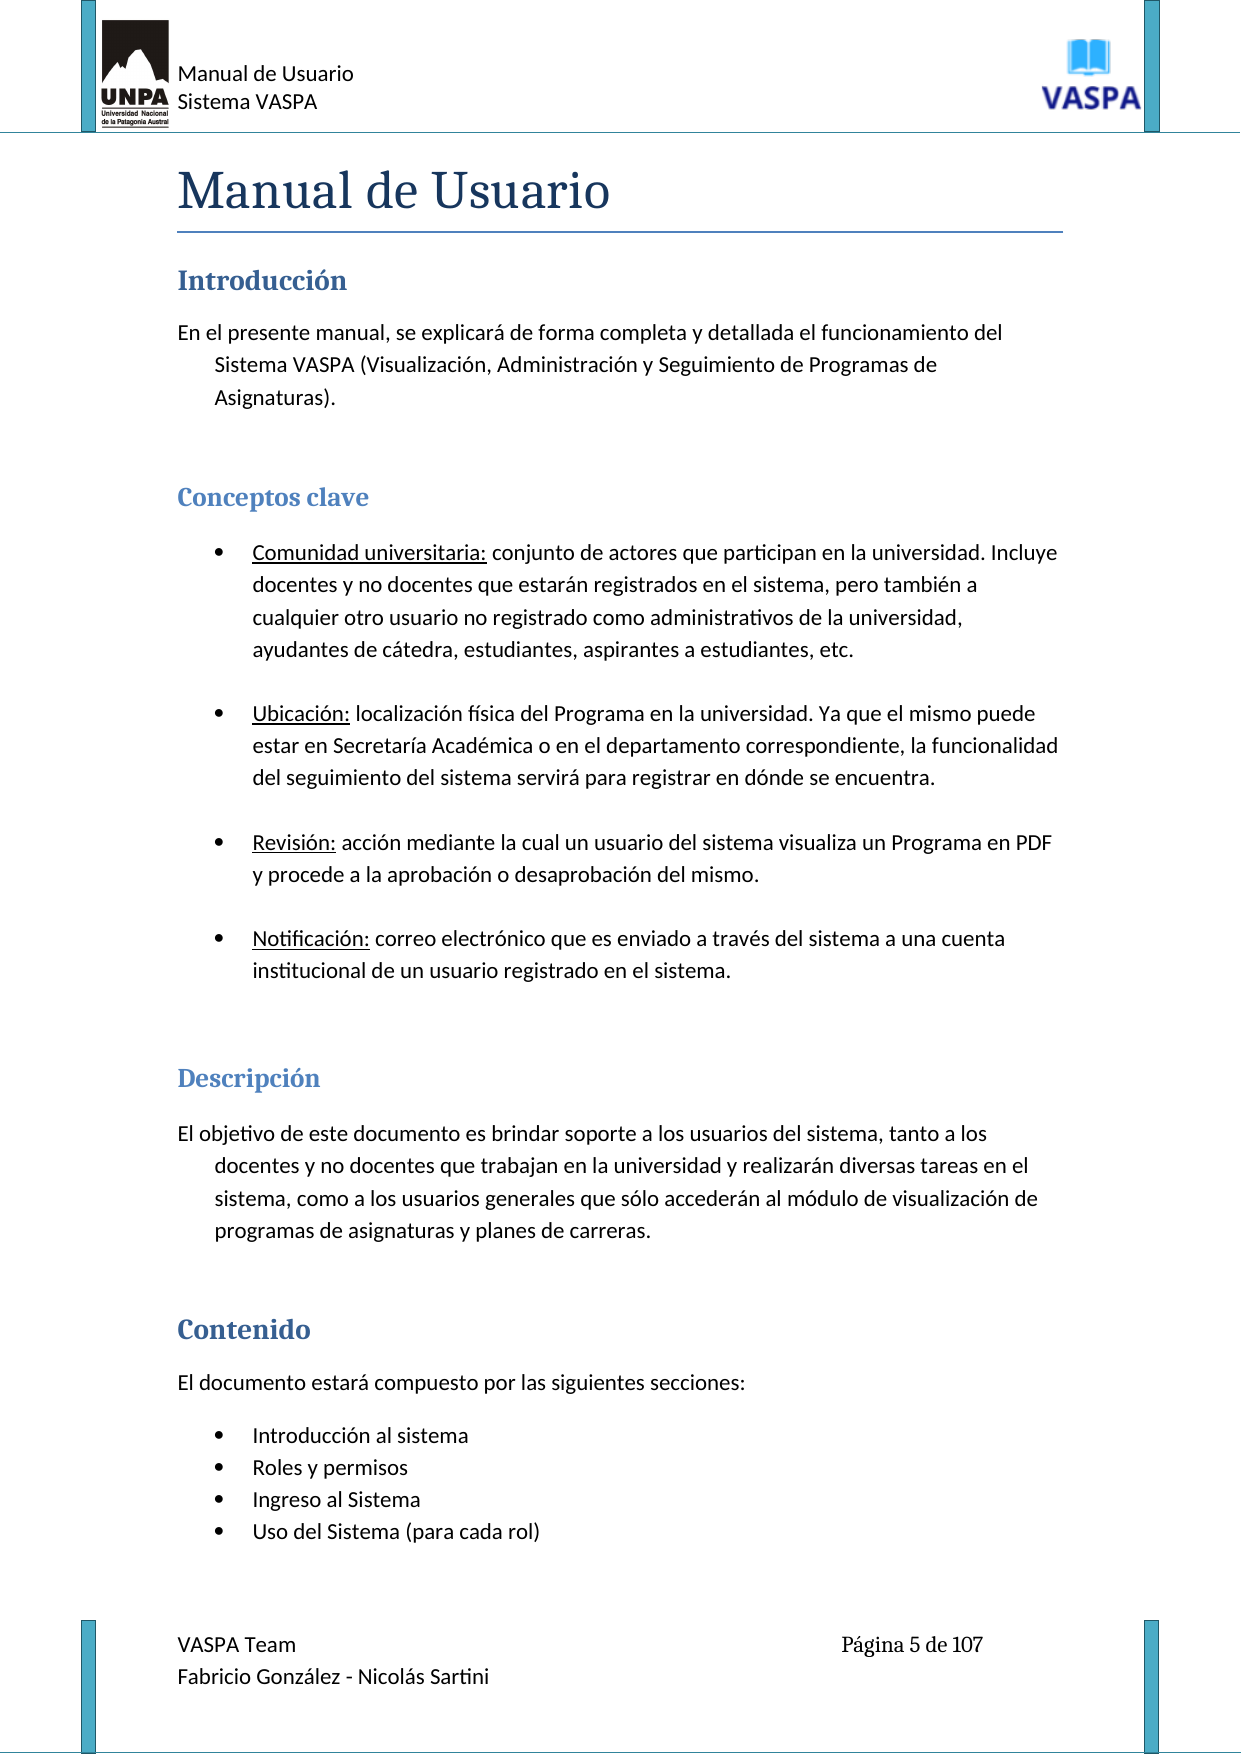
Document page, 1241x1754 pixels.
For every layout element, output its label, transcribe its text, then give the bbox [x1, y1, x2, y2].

list Ingreso al Sistema [215, 1485, 1063, 1513]
list Revisión: acción mediante la cual un usuario del sistema visualiza un Programa en PDF y procede a la aprobación o desaprobación del mismo. [215, 828, 1063, 888]
text El objetivo de este documento es brindar soporte a los usuarios del sistema, tanto a los docentes y no docentes que trabajan en la universidad y realizarán diversas tareas en el sistema, como a los usuarios generales que sólo accederán al módulo de visualización de programas de asignaturas y planes de carreras. [177, 1119, 1063, 1244]
text Contenido [177, 1313, 1063, 1347]
text Conceptos clave [177, 482, 1063, 513]
picture [1036, 19, 1146, 129]
list Roles y permisos [215, 1453, 1063, 1481]
text En el presente manual, se explicará de forma completa y detallada el funcionamiento del Sistema VASPA (Visualización, Administración y Seguimiento de Programas de Asignaturas). [177, 318, 1063, 411]
list Comunidad universitaria: conjunto de actores que participan en la universidad. Incluye docentes y no docentes que estarán registrados en el sistema, pero también a cualquier otro usuario no registrado como administrativos de la universidad, ayudantes de cátedra, estudiantes, aspirantes a estudiantes, etc. [215, 538, 1063, 663]
picture [100, 18, 170, 129]
list Ubicación: localización física del Programa en la universidad. Ya que el mismo puede estar en Secretaría Académica o en el departamento correspondiente, la funcionalidad del seguimiento del sistema servirá para registrar en dónde se encuentra. [215, 699, 1063, 792]
text Descripción [177, 1063, 1063, 1094]
text El documento estará compuesto por las siguientes secciones: [177, 1368, 1063, 1396]
list Introducción al sistema [215, 1421, 1063, 1449]
text Introducción [177, 264, 1063, 297]
list Uso del Sistema (para cada rol) [215, 1517, 1063, 1546]
list Notificación: correo electrónico que es enviado a través del sistema a una cuenta institucional de un usuario registrado en el sistema. [215, 924, 1063, 985]
